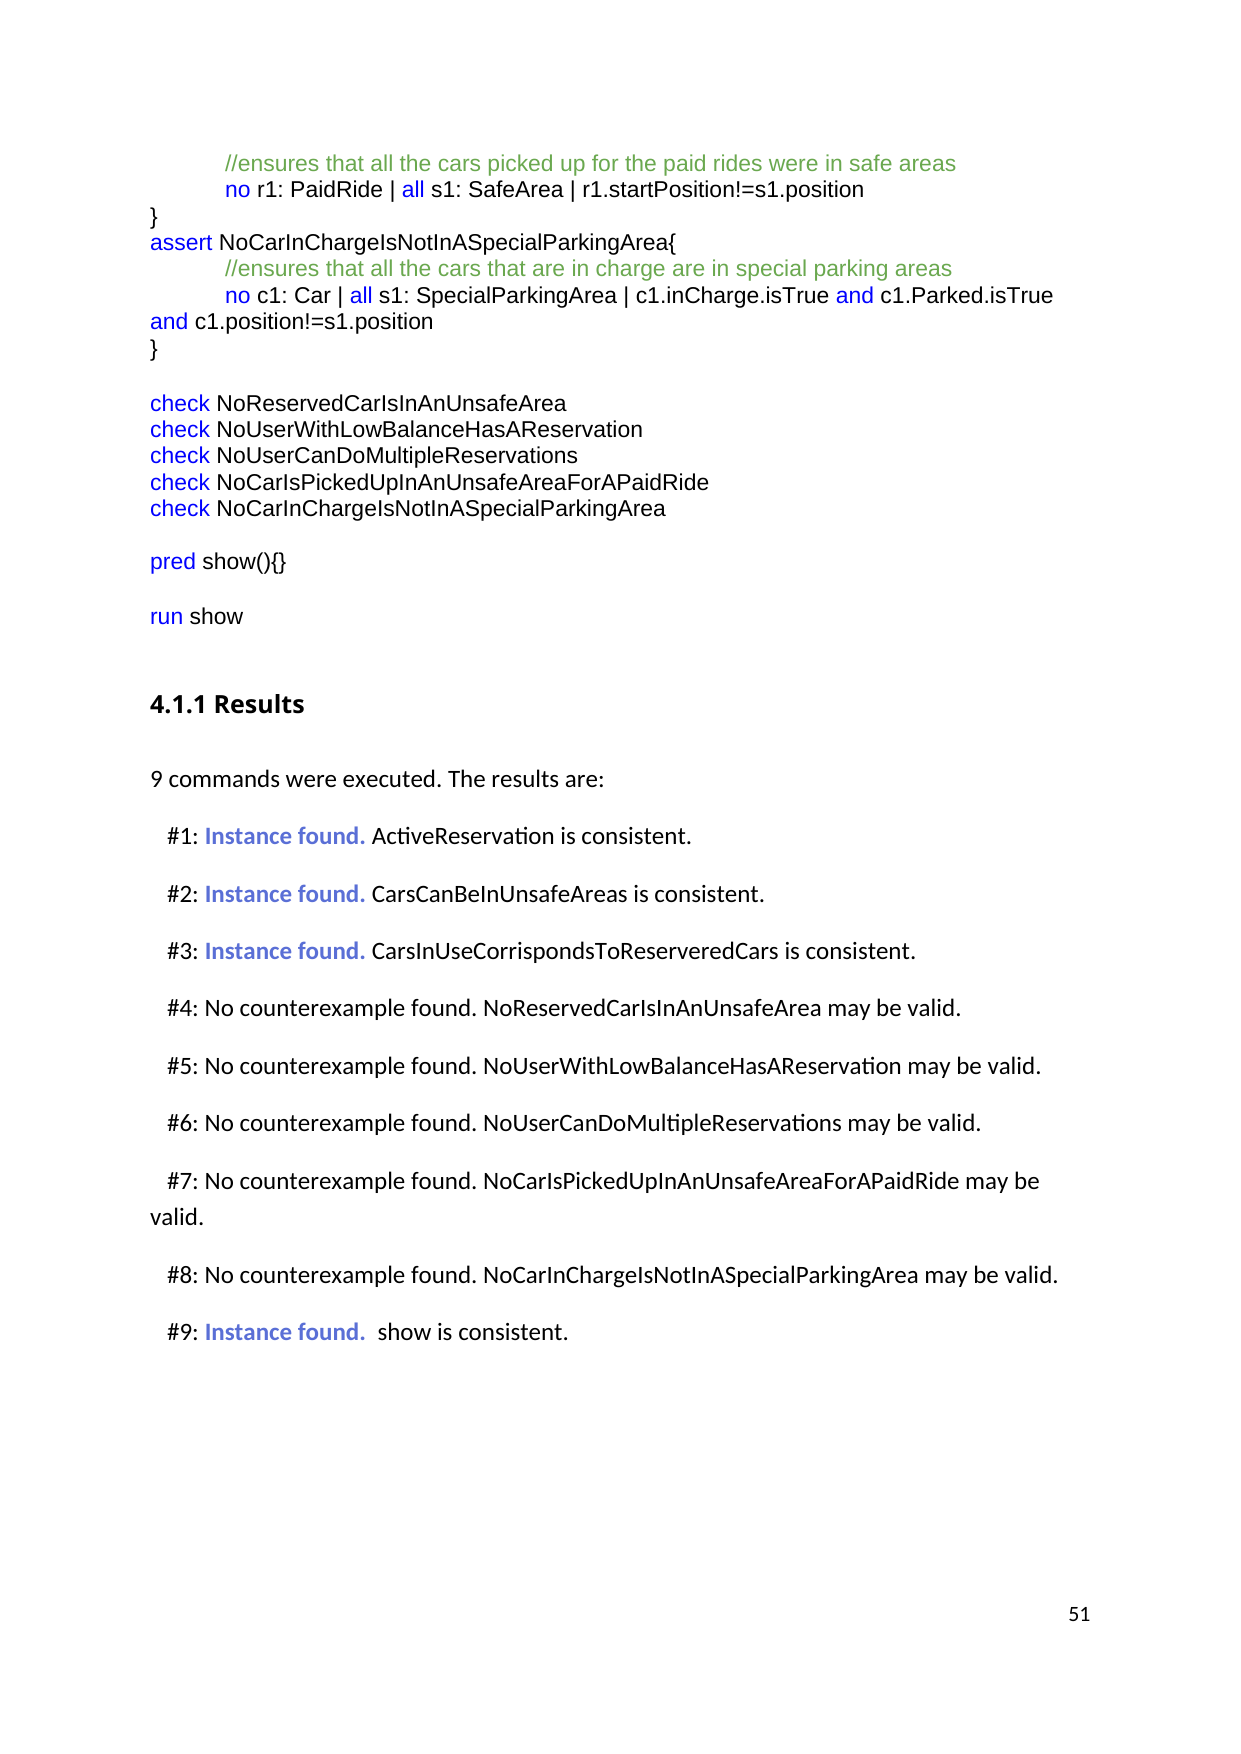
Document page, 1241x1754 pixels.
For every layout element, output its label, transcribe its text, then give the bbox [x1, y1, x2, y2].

text #9: Instance found. show is consistent. [150, 1316, 1090, 1347]
text #7: No counterexample found. NoCarIsPickedUpInAnUnsafeAreaForAPaidRide may be valid. [150, 1165, 1090, 1232]
text no r1: PaidRide | all s1: SafeArea | r1.startPosition!=s1.position [150, 176, 1090, 203]
text #2: Instance found. CarsCanBeInUnsafeAreas is consistent. [150, 878, 1090, 908]
text check NoReservedCarIsInAnUnsafeArea [150, 389, 1090, 416]
text //ensures that all the cars that are in charge are in special parking areas [150, 255, 1090, 282]
text check NoUserWithLowBalanceHasAReservation [150, 416, 1090, 442]
subtitle 4.1.1 Results [150, 687, 1090, 721]
text 9 commands were executed. The results are: [150, 763, 1090, 793]
text } [150, 203, 1090, 229]
text pred show(){} [150, 548, 1090, 574]
text #4: No counterexample found. NoReservedCarIsInAnUnsafeArea may be valid. [150, 993, 1090, 1023]
text #1: Instance found. ActiveReservation is consistent. [150, 820, 1090, 851]
text //ensures that all the cars picked up for the paid rides were in safe areas [150, 150, 1090, 176]
text run show [150, 603, 1090, 629]
text no c1: Car | all s1: SpecialParkingArea | c1.inCharge.isTrue and c1.Parked.isTrue and c1.position!=s1.position [150, 282, 1090, 334]
text } [150, 334, 1090, 361]
text assert NoCarInChargeIsNotInASpecialParkingArea{ [150, 229, 1090, 255]
text #5: No counterexample found. NoUserWithLowBalanceHasAReservation may be valid. [150, 1050, 1090, 1081]
text check NoCarIsPickedUpInAnUnsafeAreaForAPaidRide [150, 469, 1090, 495]
text #3: Instance found. CarsInUseCorrispondsToReserveredCars is consistent. [150, 935, 1090, 966]
text #6: No counterexample found. NoUserCanDoMultipleReservations may be valid. [150, 1107, 1090, 1138]
text check NoCarInChargeIsNotInASpecialParkingArea [150, 495, 1090, 521]
text #8: No counterexample found. NoCarInChargeIsNotInASpecialParkingArea may be valid. [150, 1259, 1090, 1289]
text check NoUserCanDoMultipleReservations [150, 442, 1090, 469]
